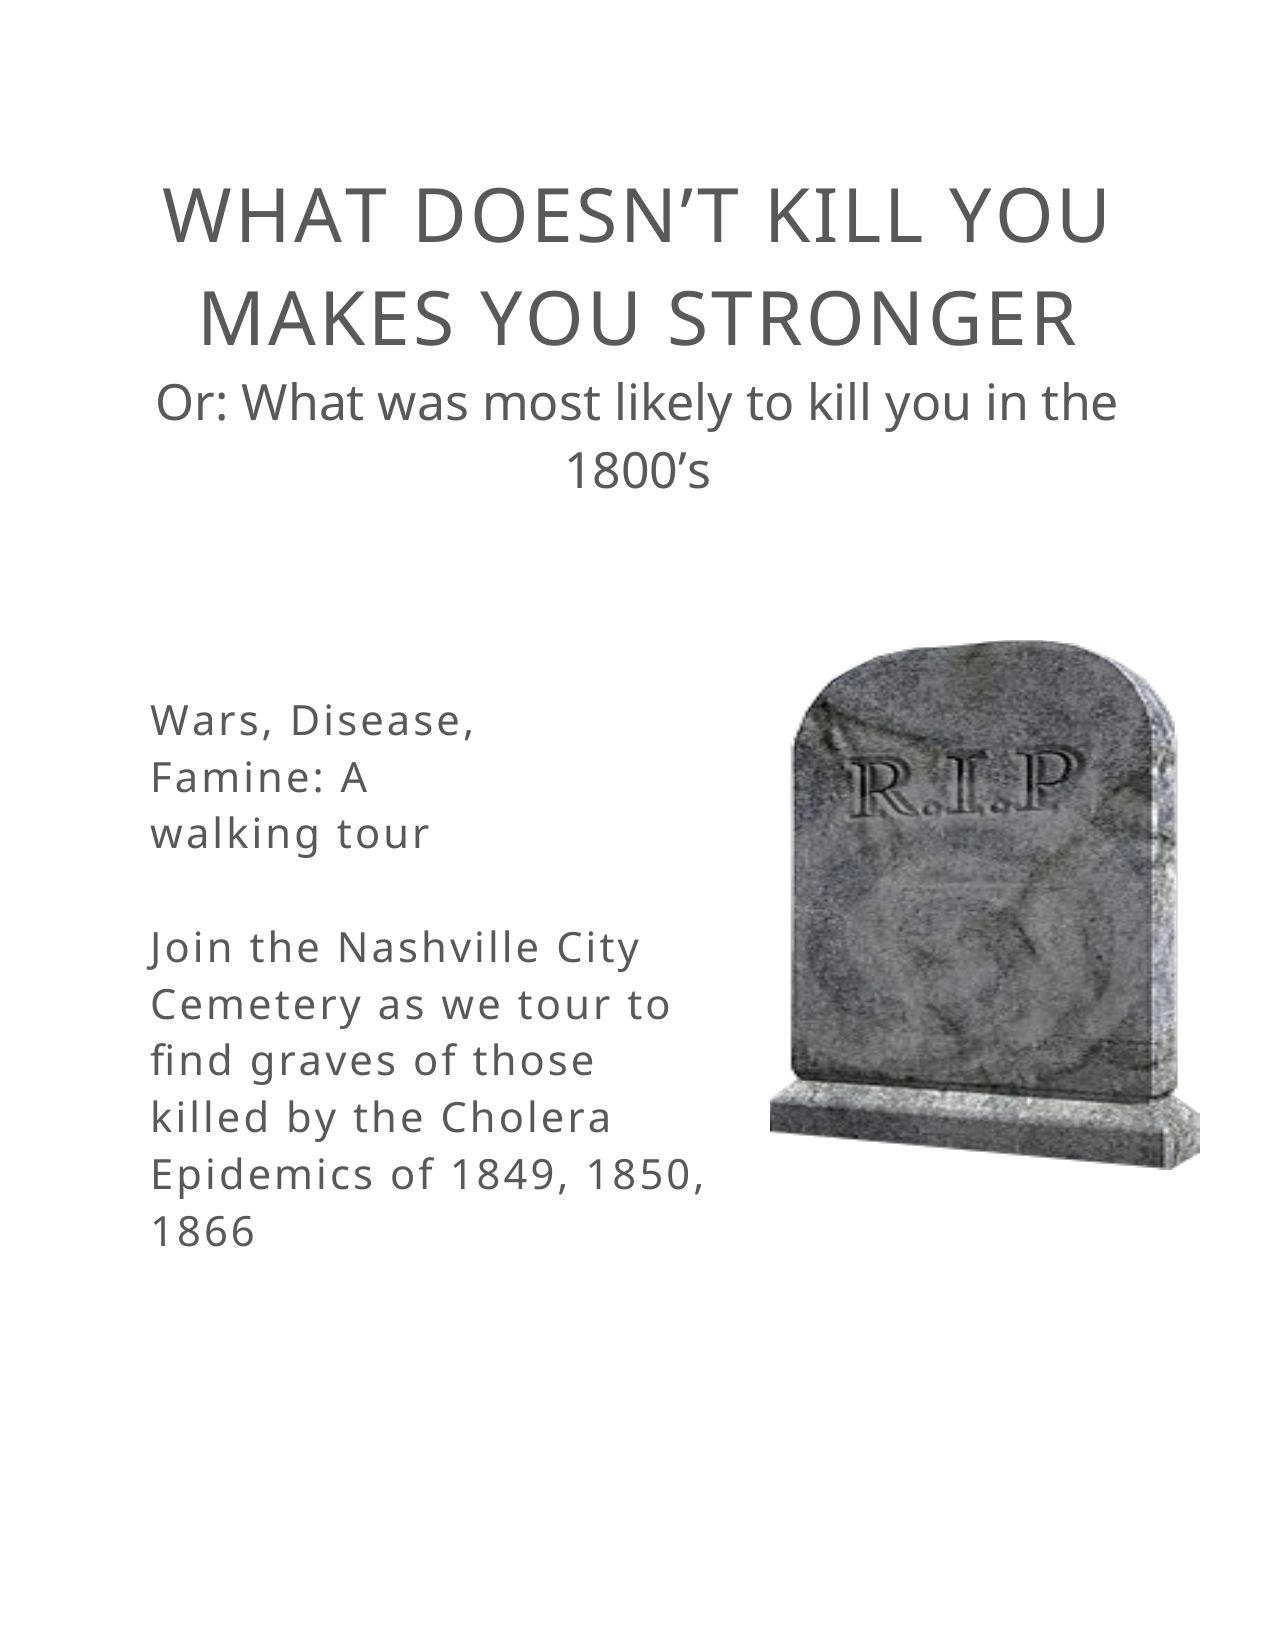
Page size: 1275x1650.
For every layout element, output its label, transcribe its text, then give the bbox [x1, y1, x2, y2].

text Join the Nashville City Cemetery as we tour to find graves of those killed by the Cholera Epidemics of 1849, 1850, 1866 [150, 918, 720, 1258]
subtitle WHAT DOESN’T KILL YOU MAKES YOU STRONGER [150, 162, 1125, 367]
subtitle Or: What was most likely to kill you in the 1800’s [150, 367, 1125, 503]
subtitle Wars, Disease, Famine: A walking tour [150, 691, 525, 861]
picture [770, 640, 1200, 1169]
